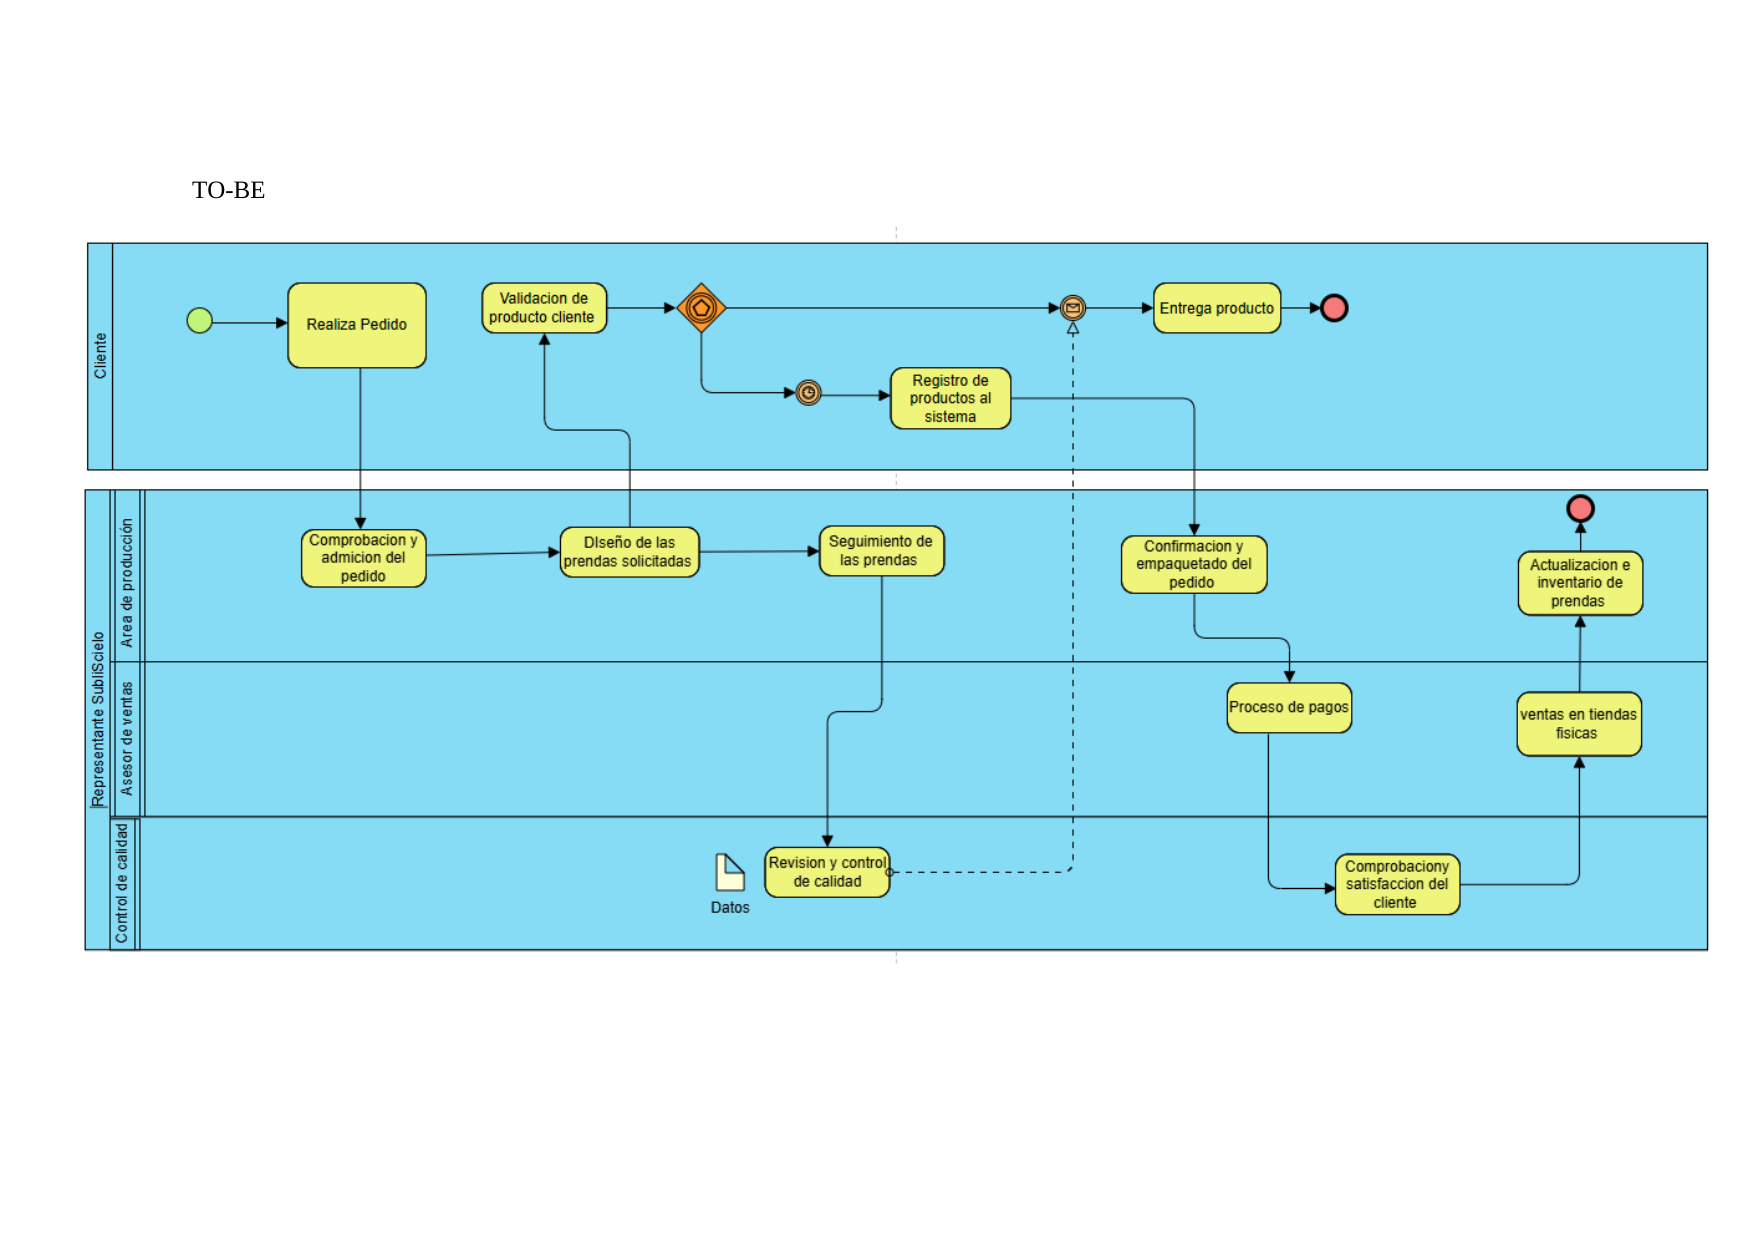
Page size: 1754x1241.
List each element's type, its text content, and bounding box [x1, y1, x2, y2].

text TO-BE [192, 175, 1604, 204]
picture [71, 225, 1722, 964]
